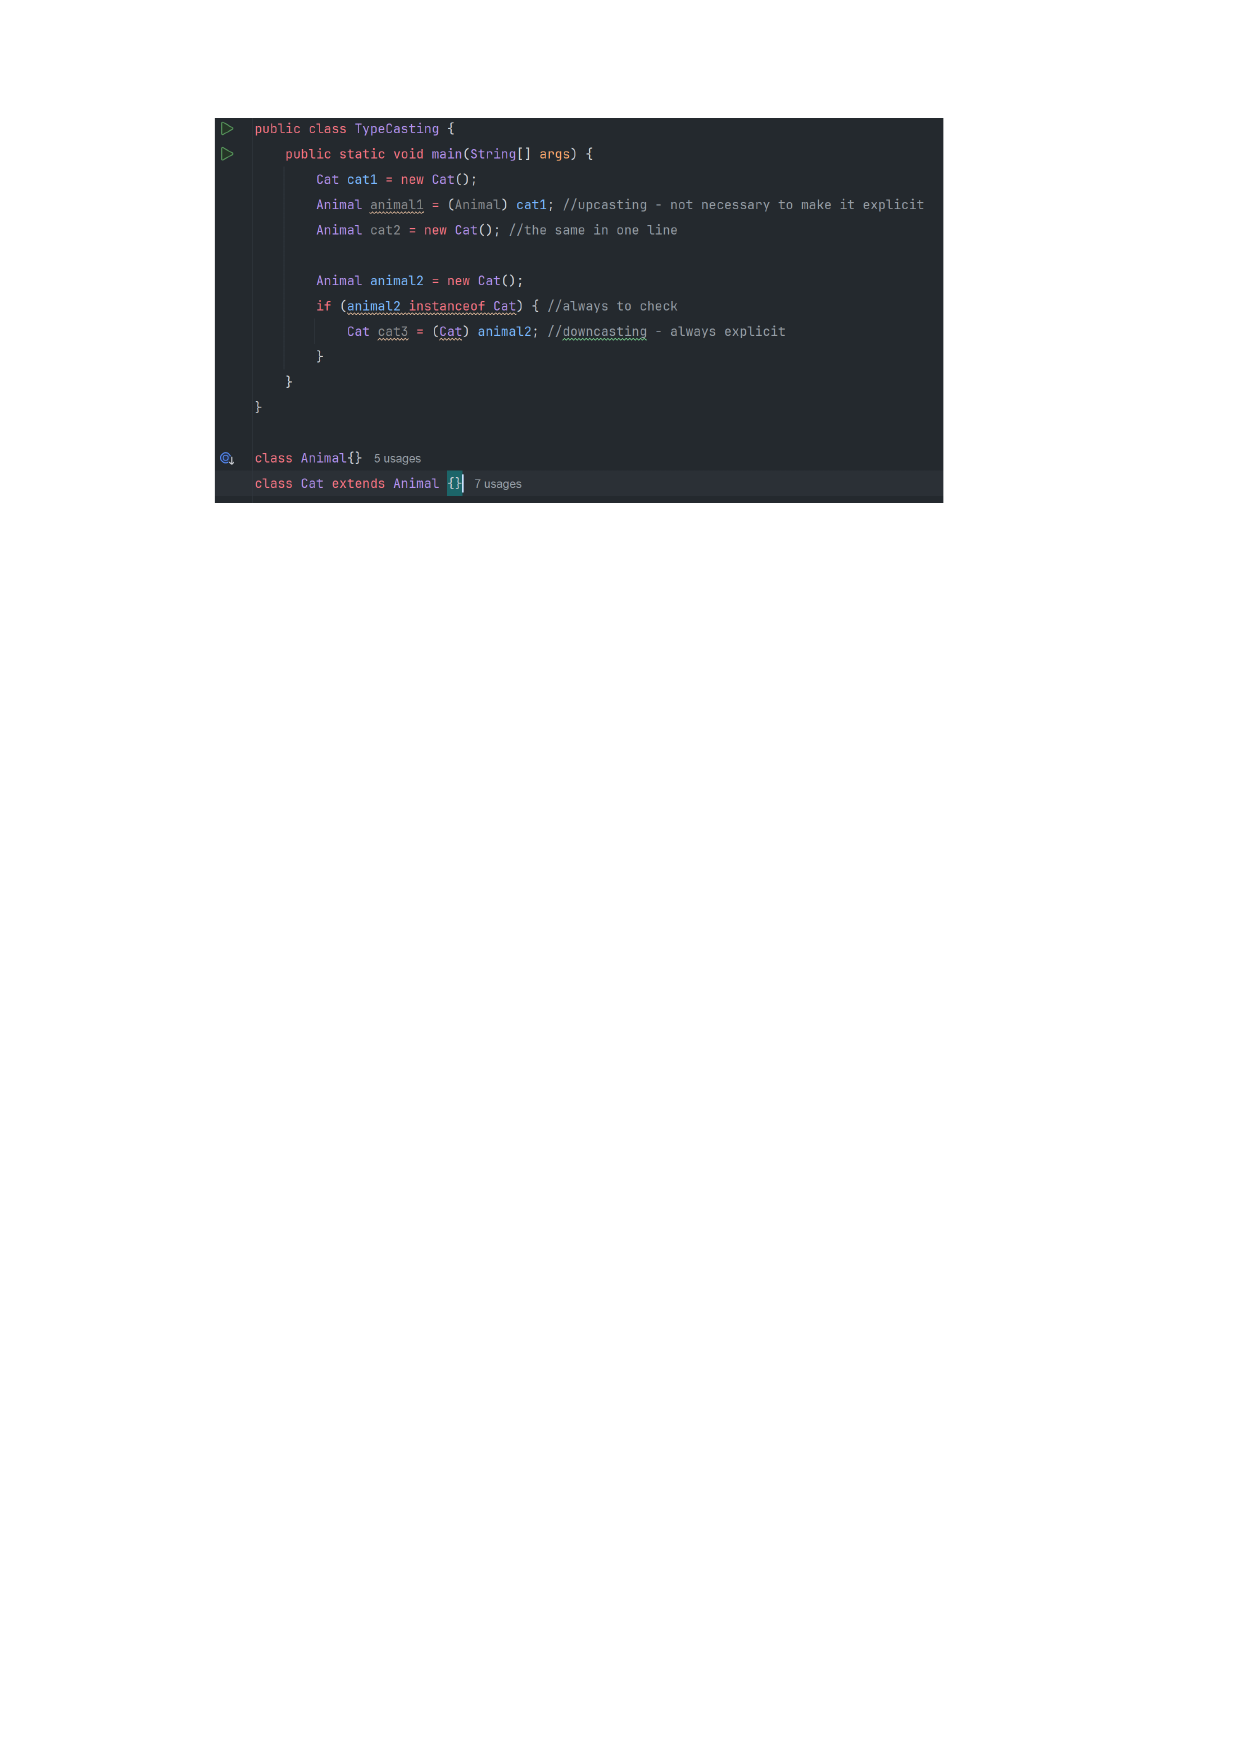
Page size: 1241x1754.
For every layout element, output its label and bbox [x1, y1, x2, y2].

picture [214, 118, 944, 503]
